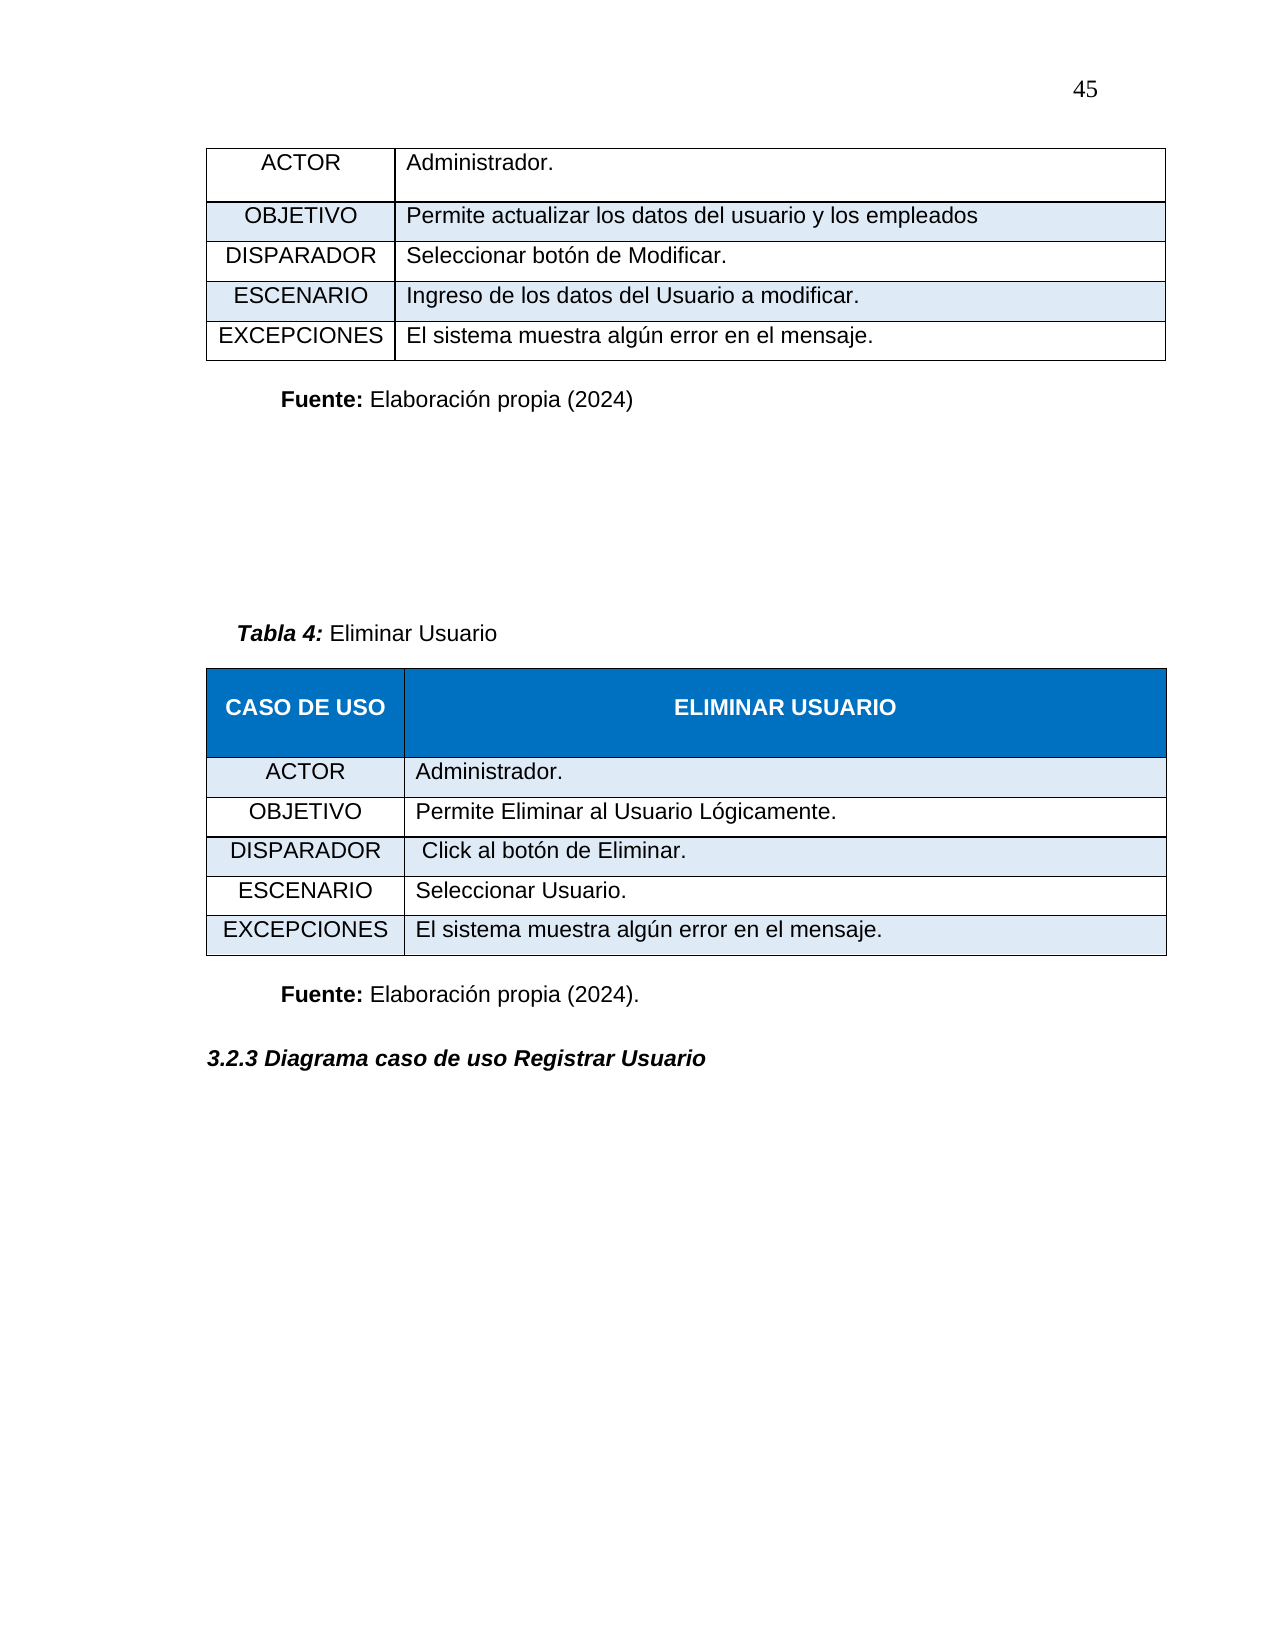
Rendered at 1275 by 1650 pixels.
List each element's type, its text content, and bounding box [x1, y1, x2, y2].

table_cell OBJETIVO [207, 798, 404, 836]
table_header CASO DE USO [207, 669, 404, 757]
table_cell DISPARADOR [207, 838, 404, 876]
table_cell Seleccionar botón de Modificar. [396, 242, 1165, 281]
table_cell EXCEPCIONES [207, 916, 404, 954]
text 3.2.3 Diagrama caso de uso Registrar Usuario [207, 1045, 1098, 1071]
table_cell Permite Eliminar al Usuario Lógicamente. [405, 798, 1166, 836]
table_cell Seleccionar Usuario. [405, 877, 1166, 915]
table_header ELIMINAR USUARIO [405, 669, 1166, 757]
table_cell El sistema muestra algún error en el mensaje. [405, 916, 1166, 954]
text Fuente: Elaboración propia (2024). [207, 981, 1098, 1007]
table_cell El sistema muestra algún error en el mensaje. [396, 322, 1165, 360]
table_cell Administrador. [405, 758, 1166, 797]
table_cell ESCENARIO [207, 877, 404, 915]
table_cell Click al botón de Eliminar. [405, 838, 1166, 876]
text Tabla 4: Eliminar Usuario [207, 620, 1098, 647]
table_cell ESCENARIO [207, 282, 394, 321]
table_cell Administrador. [396, 149, 1165, 201]
table_cell OBJETIVO [207, 203, 394, 241]
table_cell ACTOR [207, 758, 404, 797]
table_cell EXCEPCIONES [207, 322, 394, 360]
text Fuente: Elaboración propia (2024) [207, 386, 1098, 412]
table_cell ACTOR [207, 149, 394, 201]
table_cell Ingreso de los datos del Usuario a modificar. [396, 282, 1165, 321]
table_cell DISPARADOR [207, 242, 394, 281]
table_cell Permite actualizar los datos del usuario y los empleados [396, 203, 1165, 241]
